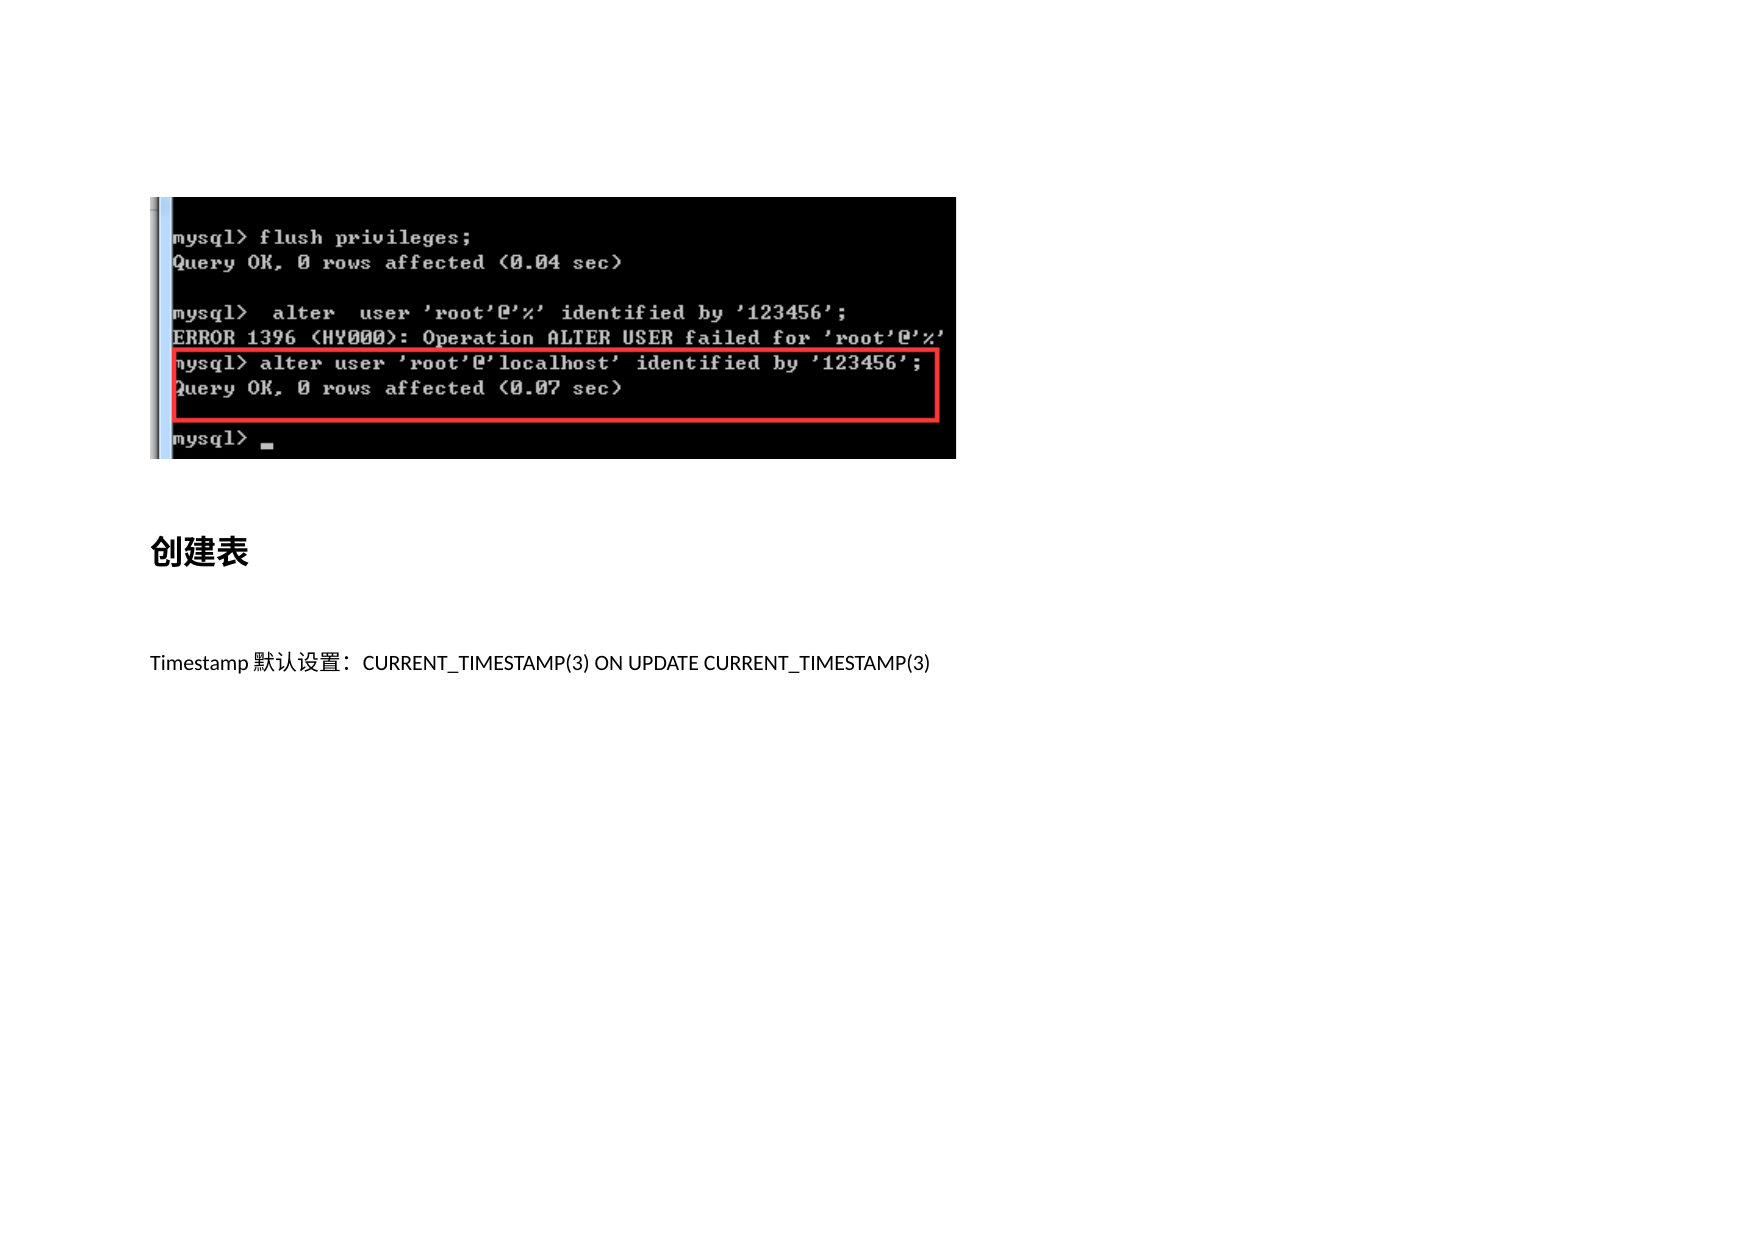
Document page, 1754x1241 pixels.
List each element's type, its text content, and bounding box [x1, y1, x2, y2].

text Timestamp默认设置：CURRENT_TIMESTAMP(3) ON UPDATE CURRENT_TIMESTAMP(3) [150, 644, 1604, 677]
subtitle 创建表 [150, 517, 1604, 582]
picture [150, 197, 957, 459]
